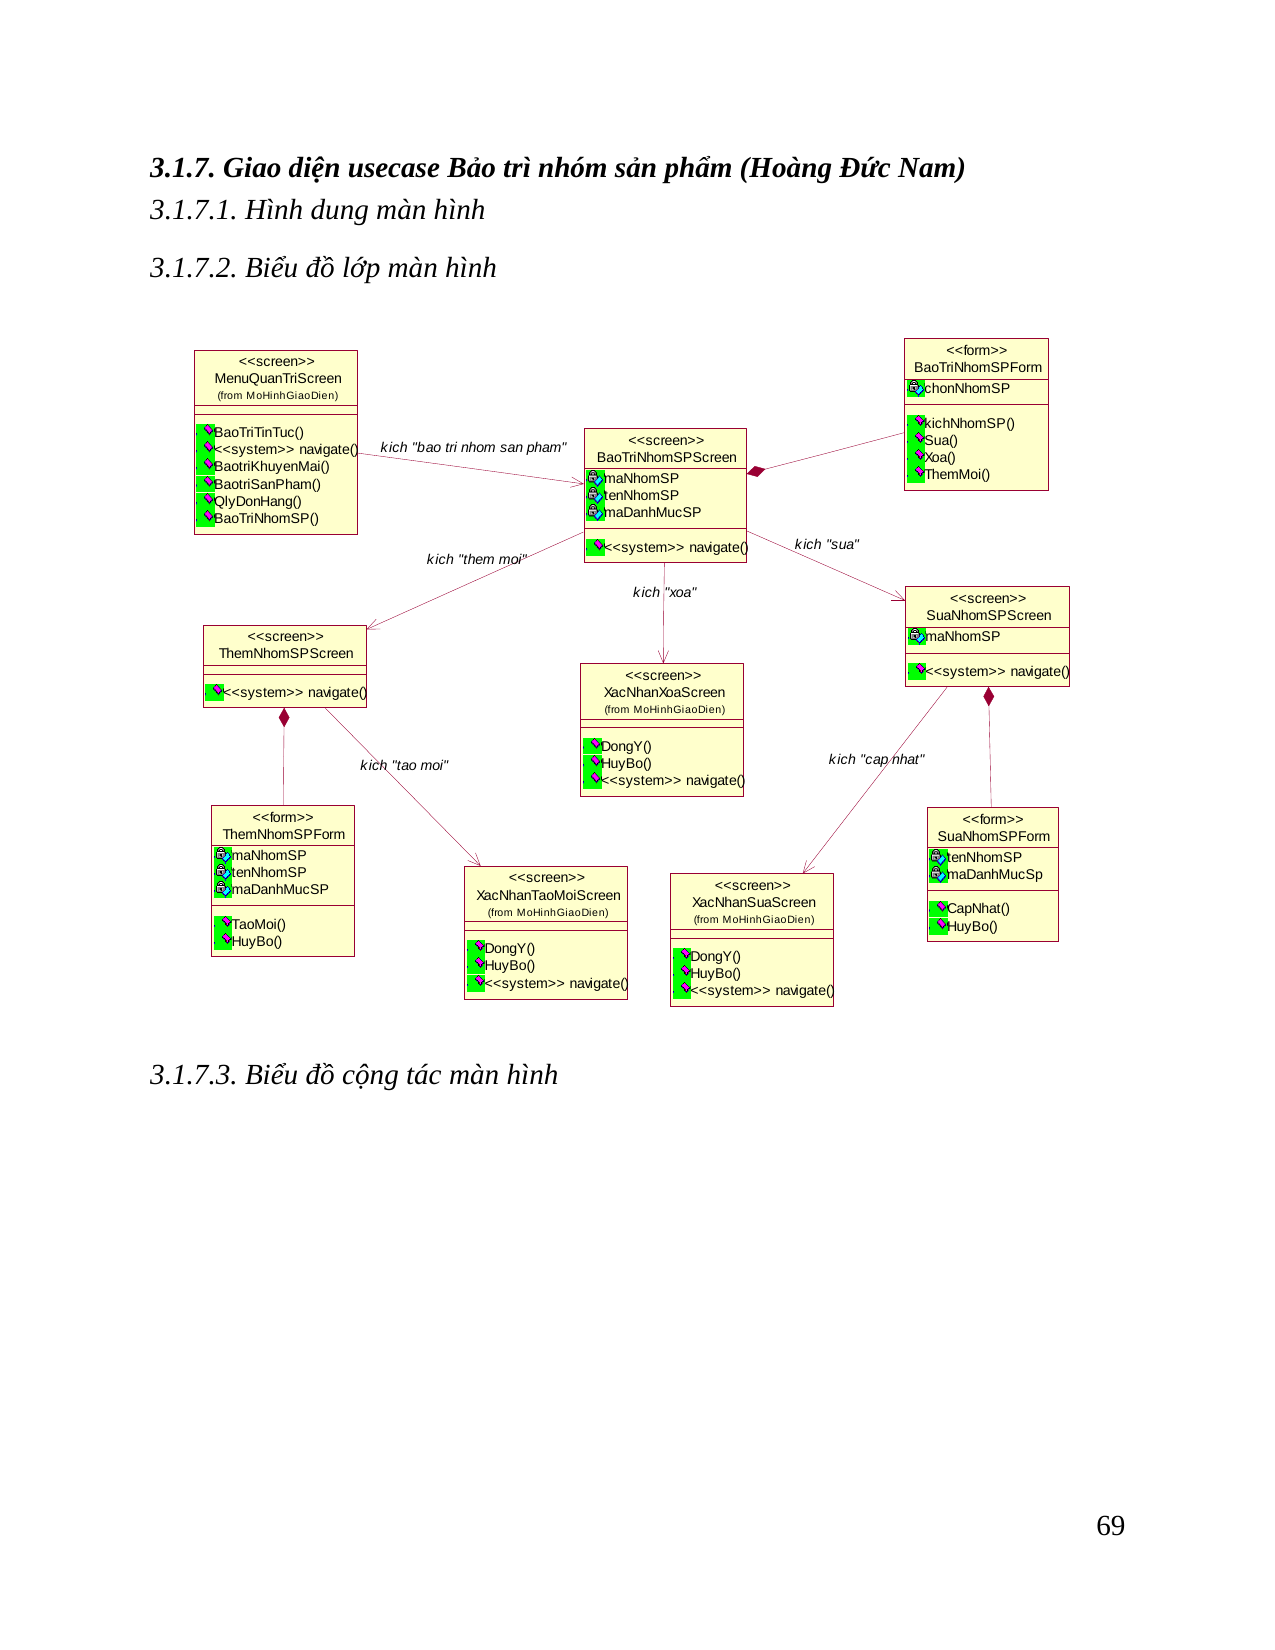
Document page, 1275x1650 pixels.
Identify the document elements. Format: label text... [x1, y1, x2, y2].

subtitle Biểu đồ lớp màn hình [150, 251, 1125, 284]
subtitle Giao diện usecase Bảo trì nhóm sản phẩm (Hoàng Đức Nam) [150, 150, 1125, 183]
subtitle Hình dung màn hình [150, 192, 1125, 225]
subtitle Biểu đồ cộng tác màn hình [150, 1057, 1125, 1091]
